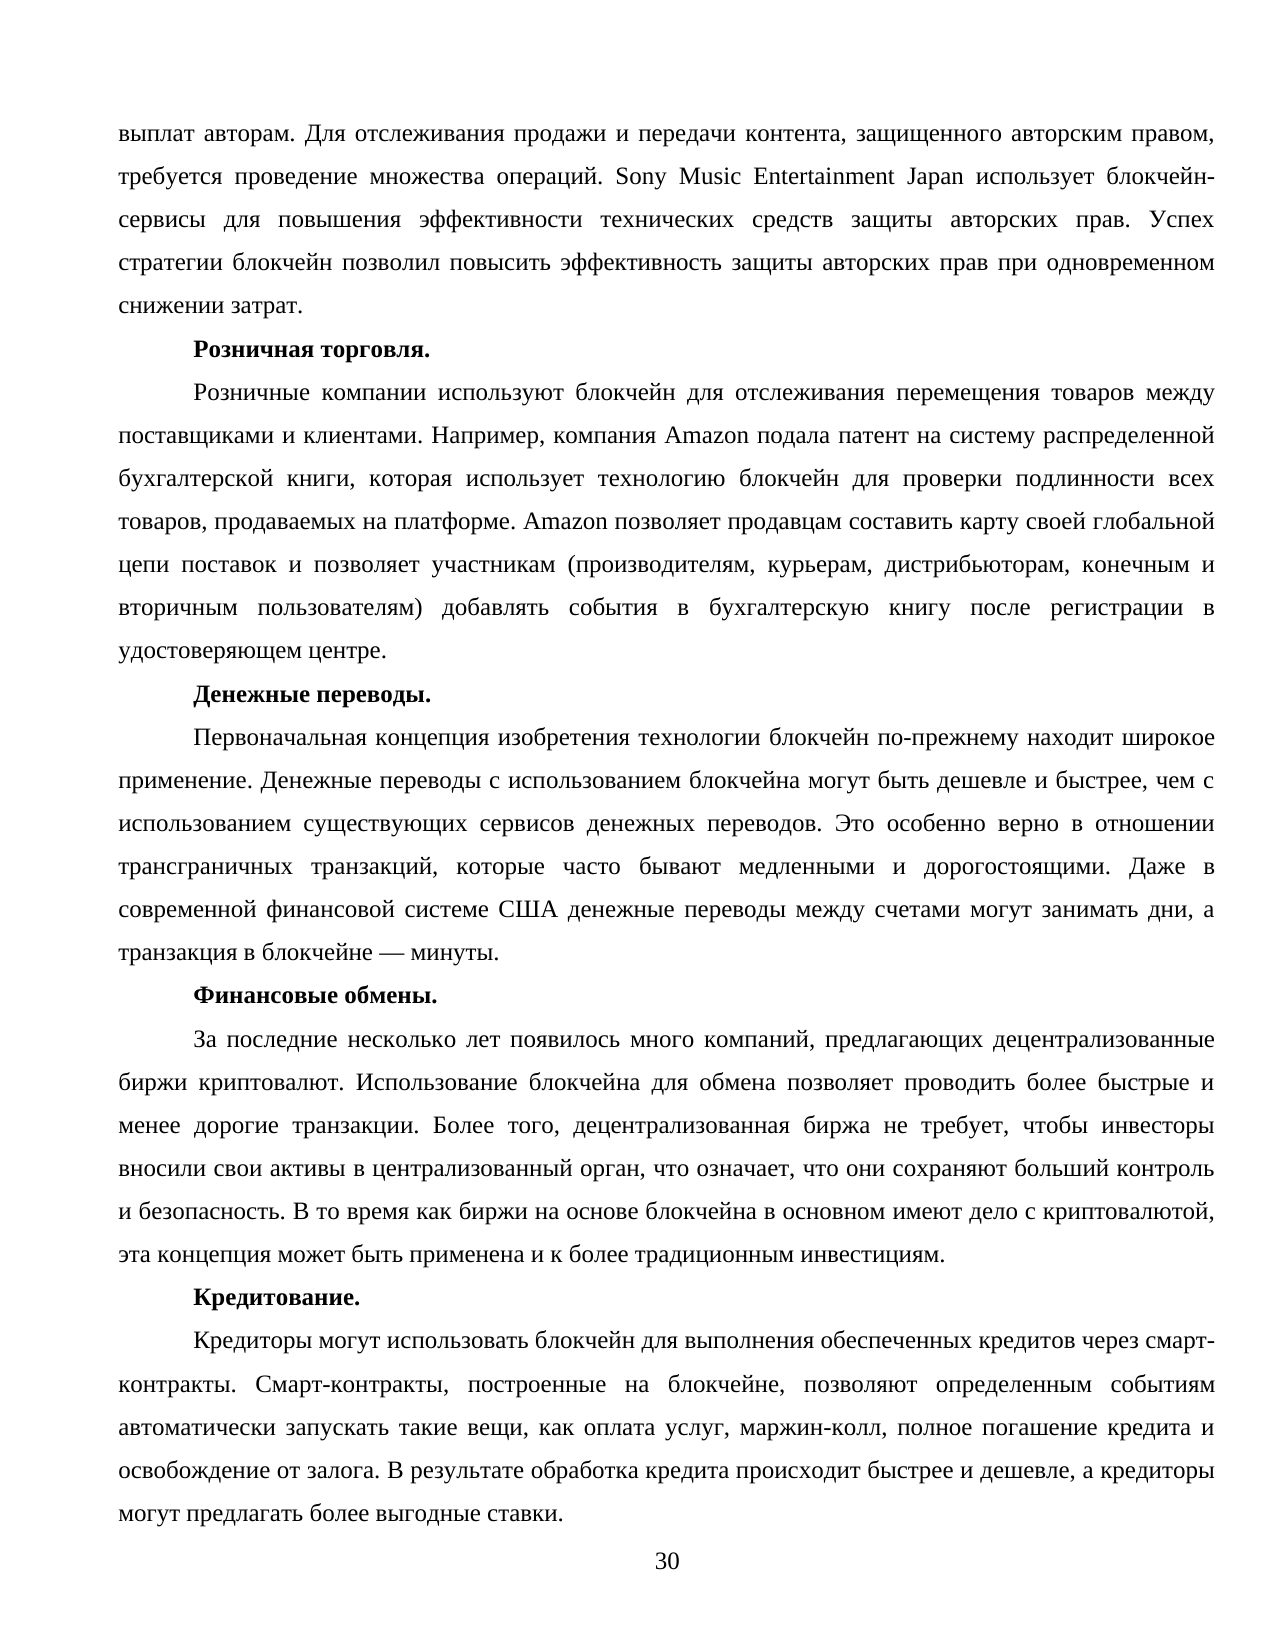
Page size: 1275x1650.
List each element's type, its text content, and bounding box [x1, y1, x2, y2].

text Розничная торговля. [118, 334, 1216, 362]
text Кредиторы могут использовать блокчейн для выполнения обеспеченных кредитов через смарт-контракты. Смарт-контракты, построенные на блокчейне, позволяют определенным событиям автоматически запускать такие вещи, как оплата услуг, маржин-колл, полное погашение кредита и освобождение от залога. В результате обработка кредита происходит быстрее и дешевле, а кредиторы могут предлагать более выгодные ставки. [118, 1326, 1216, 1527]
text За последние несколько лет появилось много компаний, предлагающих децентрализованные биржи криптовалют. Использование блокчейна для обмена позволяет проводить более быстрые и менее дорогие транзакции. Более того, децентрализованная биржа не требует, чтобы инвесторы вносили свои активы в централизованный орган, что означает, что они сохраняют больший контроль и безопасность. В то время как биржи на основе блокчейна в основном имеют дело с криптовалютой, эта концепция может быть применена и к более традиционным инвестициям. [118, 1024, 1216, 1268]
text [118, 118, 1216, 319]
text Первоначальная концепция изобретения технологии блокчейн по-прежнему находит широкое применение. Денежные переводы с использованием блокчейна могут быть дешевле и быстрее, чем с использованием существующих сервисов денежных переводов. Это особенно верно в отношении трансграничных транзакций, которые часто бывают медленными и дорогостоящими. Даже в современной финансовой системе США денежные переводы между счетами могут занимать дни, а транзакция в блокчейне — минуты. [118, 722, 1216, 966]
text Денежные переводы. [118, 679, 1216, 707]
text Кредитование. [118, 1282, 1216, 1311]
text Финансовые обмены. [118, 981, 1216, 1009]
text Розничные компании используют блокчейн для отслеживания перемещения товаров между поставщиками и клиентами. Например, компания Amazon подала патент на систему распределенной бухгалтерской книги, которая использует технологию блокчейн для проверки подлинности всех товаров, продаваемых на платформе. Amazon позволяет продавцам составить карту своей глобальной цепи поставок и позволяет участникам (производителям, курьерам, дистрибьюторам, конечным и вторичным пользователям) добавлять события в бухгалтерскую книгу после регистрации в удостоверяющем центре. [118, 377, 1216, 664]
